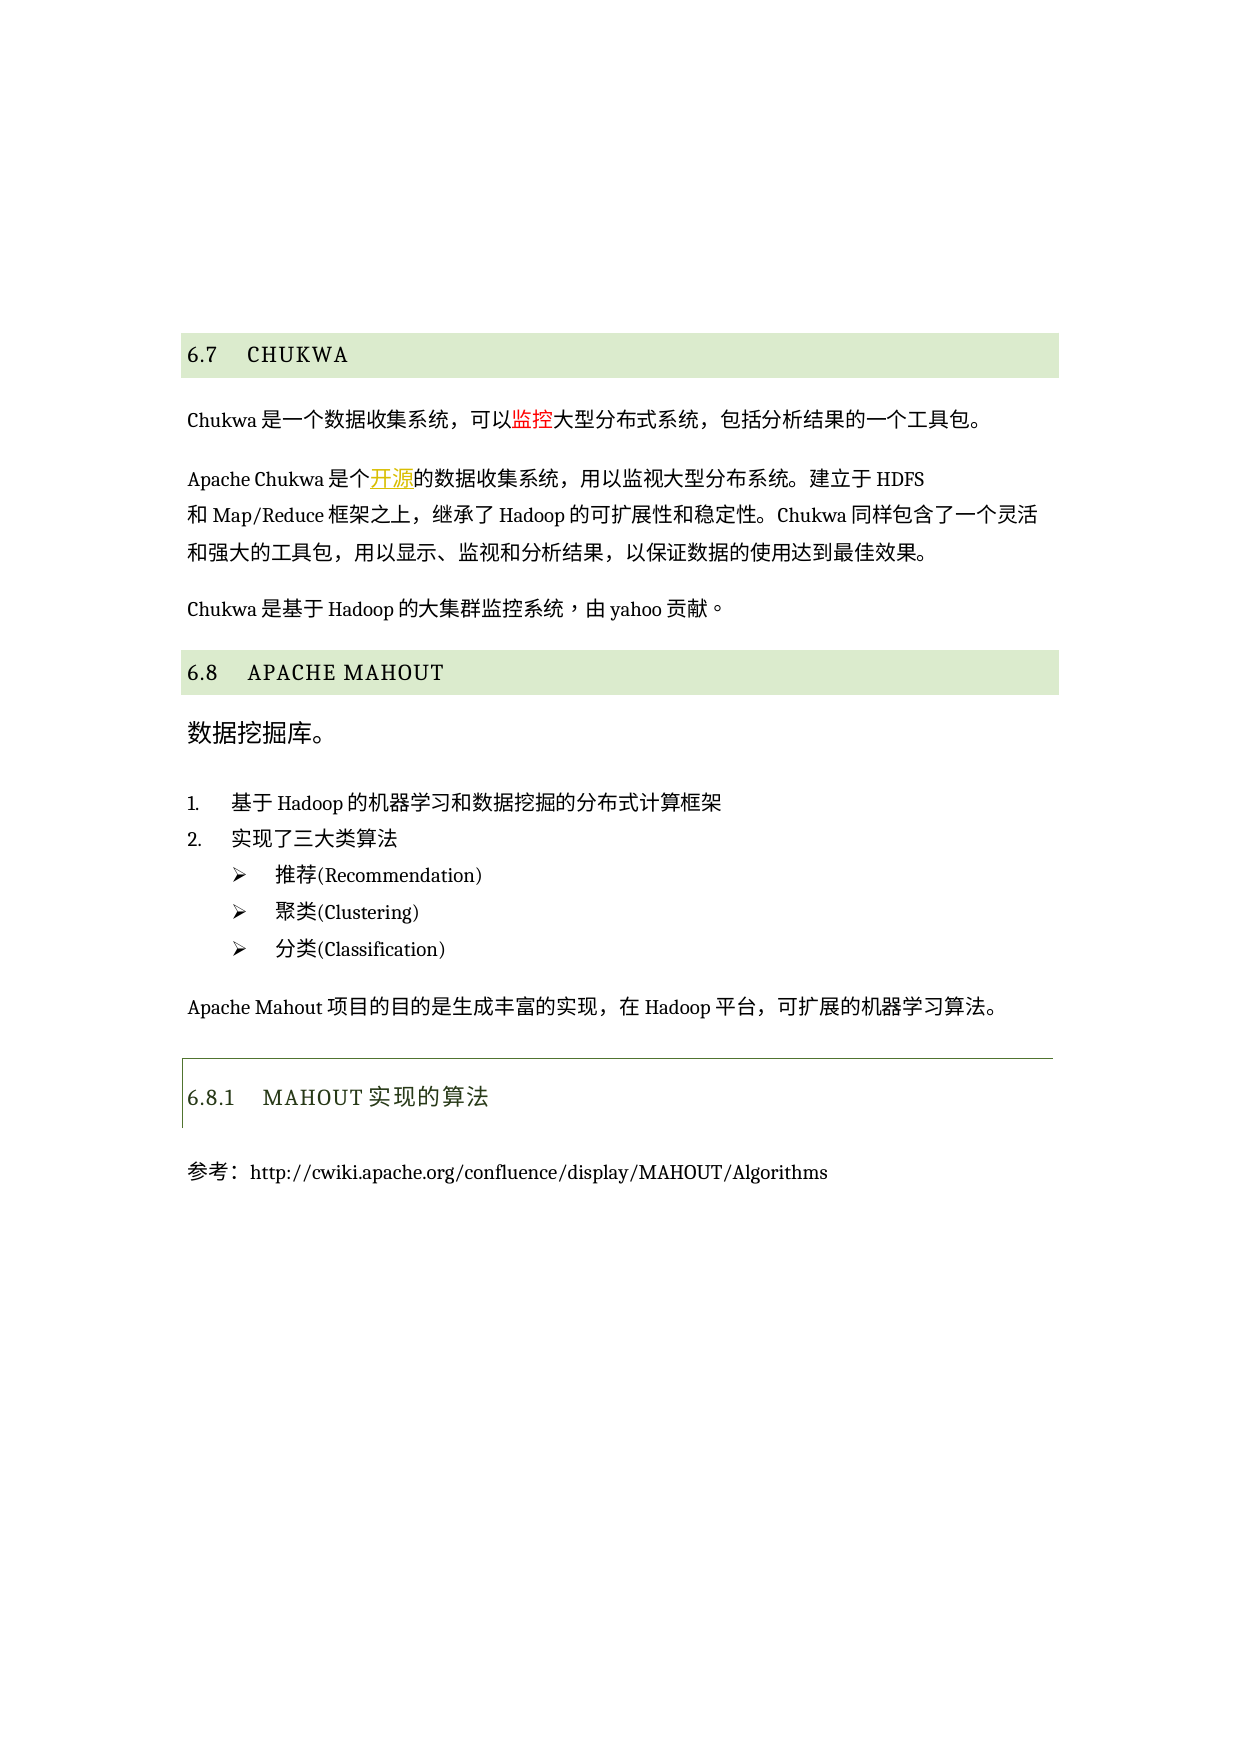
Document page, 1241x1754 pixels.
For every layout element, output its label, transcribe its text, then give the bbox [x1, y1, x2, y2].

list 实现了三大类算法 [187, 822, 1053, 854]
text Chukwa是基于Hadoop的大集群监控系统，由yahoo贡献。 [187, 592, 1053, 625]
text 参考：http://cwiki.apache.org/confluence/display/MAHOUT/Algorithms [187, 1154, 1053, 1186]
text 数据挖掘库。 [187, 699, 1053, 764]
subtitle Apache Mahout [188, 656, 1053, 689]
list 基于Hadoop的机器学习和数据挖掘的分布式计算框架 [187, 785, 1053, 817]
text Apache Chukwa是个开源的数据收集系统，用以监视大型分布系统。建立于HDFS和Map/Reduce框架之上，继承了Hadoop的可扩展性和稳定性。Chukwa同样包含了一个灵活和强大的工具包，用以显示、监视和分析结果，以保证数据的使用达到最佳效果。 [187, 460, 1053, 567]
subtitle Mahout实现的算法 [183, 1059, 1053, 1128]
list 推荐(Recommendation) [231, 858, 1053, 891]
text Apache Mahout 项目的目的是生成丰富的实现，在 Hadoop 平台，可扩展的机器学习算法。 [187, 989, 1053, 1022]
list 分类(Classification) [231, 932, 1053, 964]
subtitle Chukwa [188, 339, 1053, 371]
list 聚类(Clustering) [231, 895, 1053, 927]
text Chukwa 是一个数据收集系统，可以监控大型分布式系统，包括分析结果的一个工具包。 [187, 402, 1053, 435]
